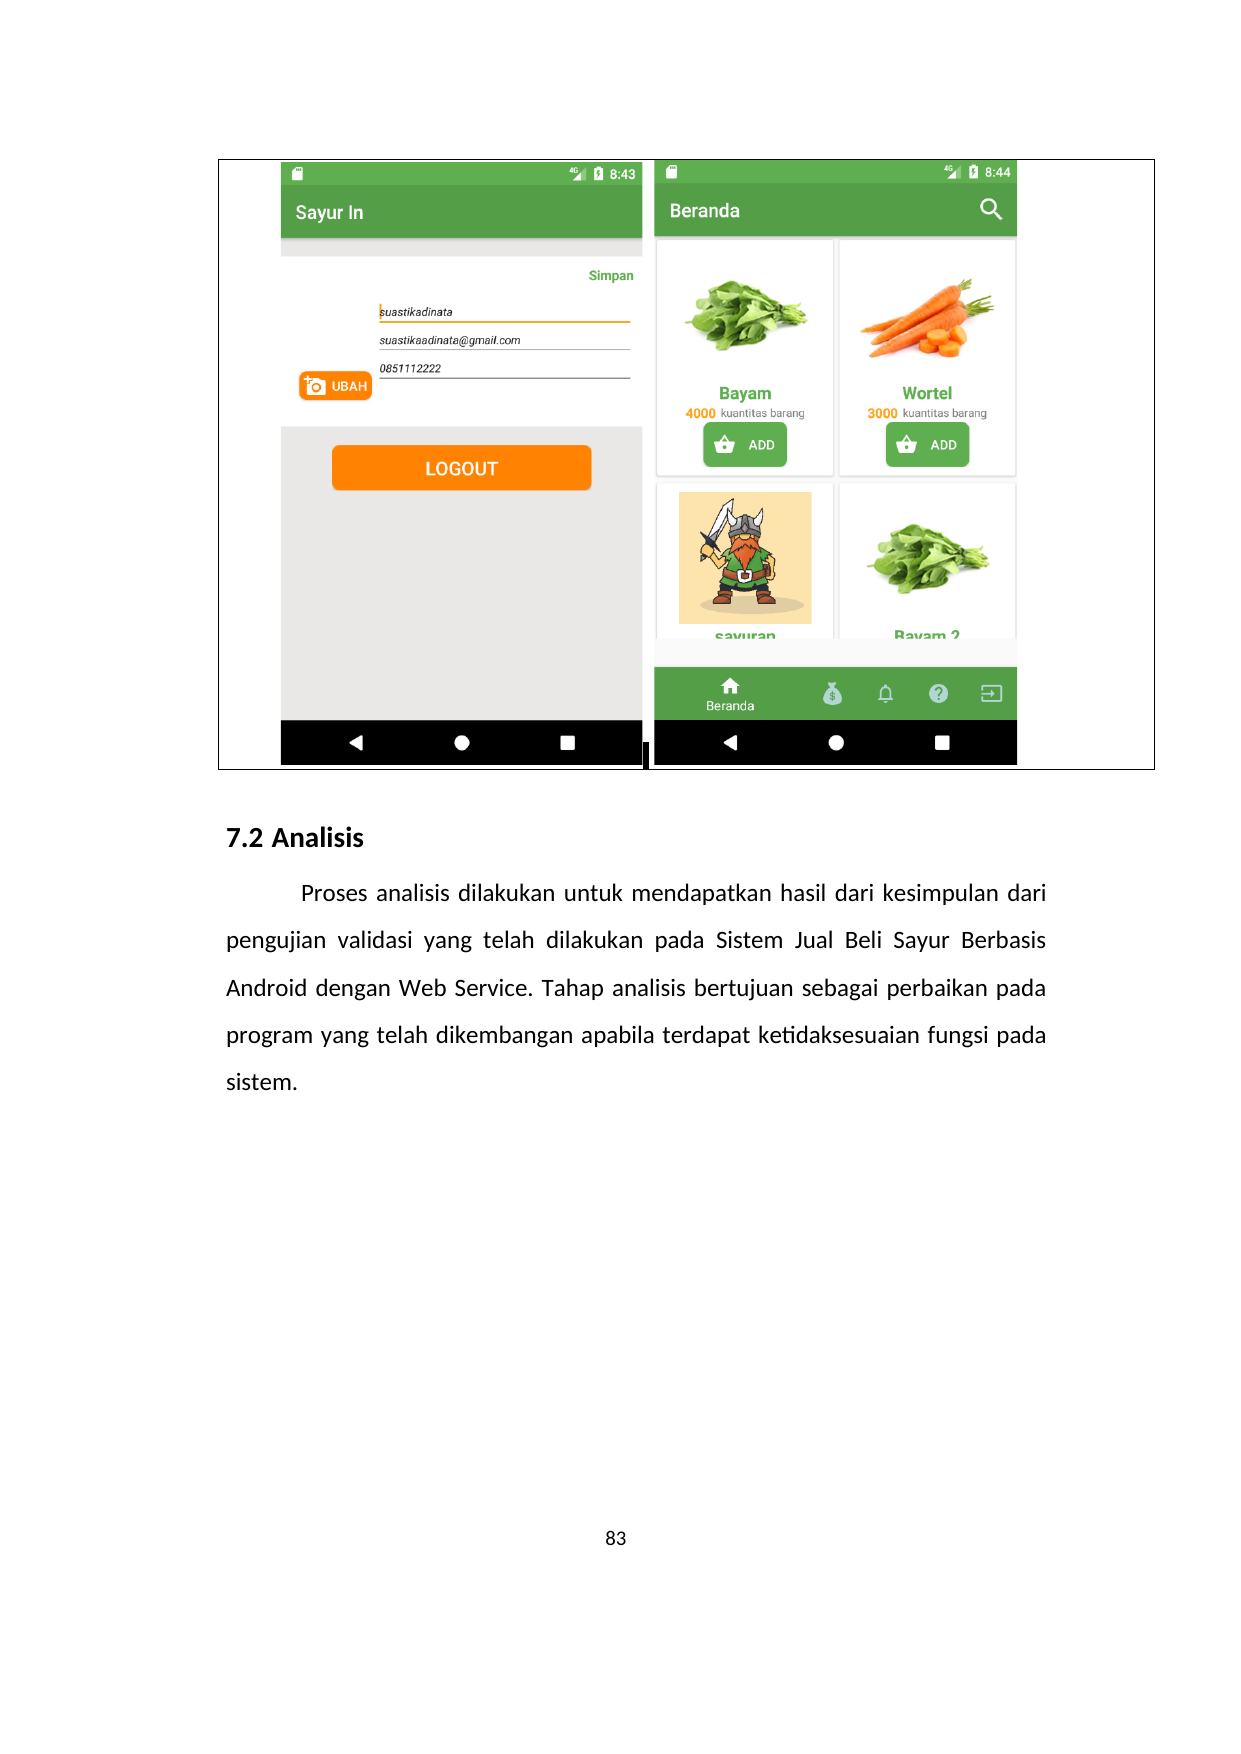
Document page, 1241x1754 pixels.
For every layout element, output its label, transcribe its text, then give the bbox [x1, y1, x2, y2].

picture [280, 162, 643, 765]
picture [654, 160, 1018, 765]
text Proses analisis dilakukan untuk mendapatkan hasil dari kesimpulan dari pengujian validasi yang telah dilakukan pada Sistem Jual Beli Sayur Berbasis Android dengan Web Service. Tahap analisis bertujuan sebagai perbaikan pada program yang telah dikembangan apabila terdapat ketidaksesuaian fungsi pada sistem. [226, 877, 1048, 1097]
table_cell [219, 160, 1154, 769]
subtitle 7.2 Analisis [226, 819, 1092, 855]
